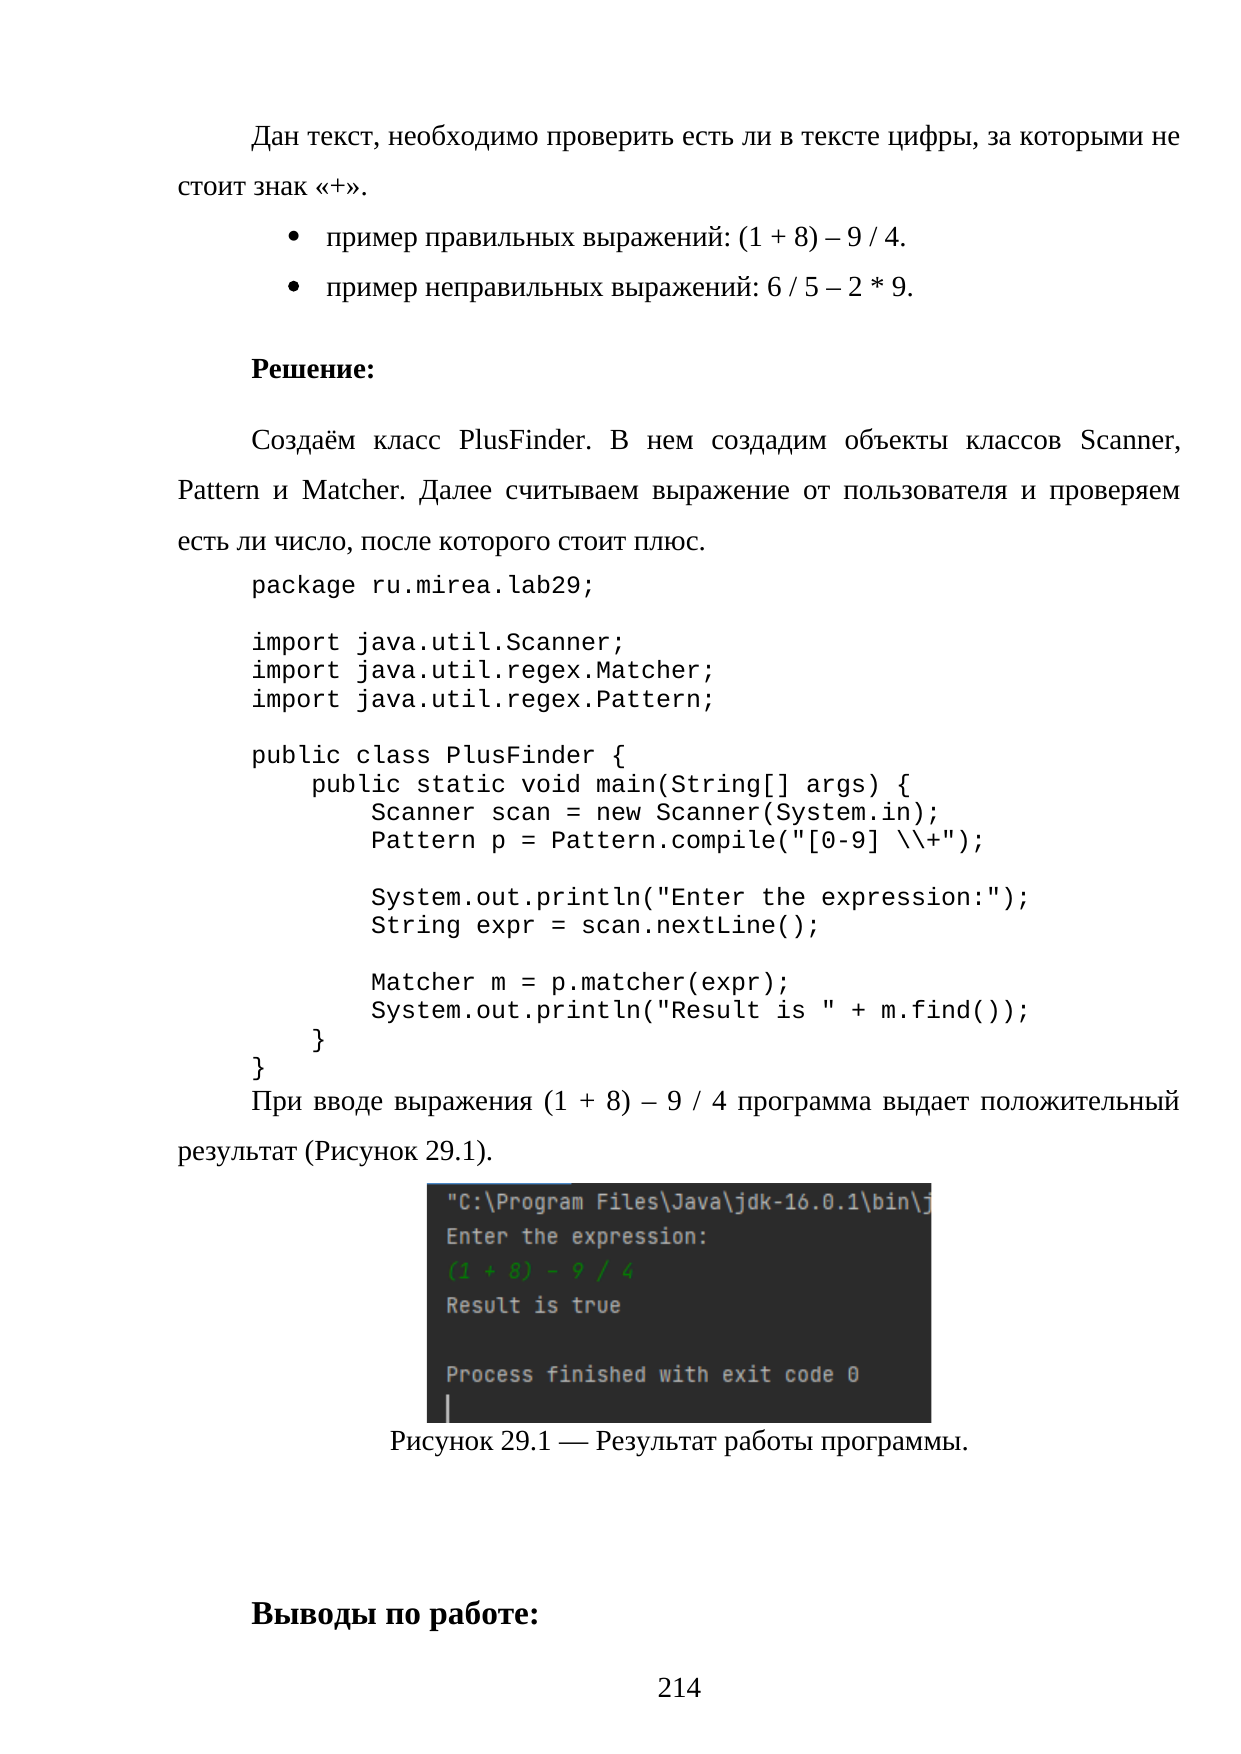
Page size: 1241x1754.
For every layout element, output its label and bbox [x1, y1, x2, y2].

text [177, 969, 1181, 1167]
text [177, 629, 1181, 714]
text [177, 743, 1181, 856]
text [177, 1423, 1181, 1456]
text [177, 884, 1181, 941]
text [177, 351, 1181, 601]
picture [426, 1183, 932, 1423]
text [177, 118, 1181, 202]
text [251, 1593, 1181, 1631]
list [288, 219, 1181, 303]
